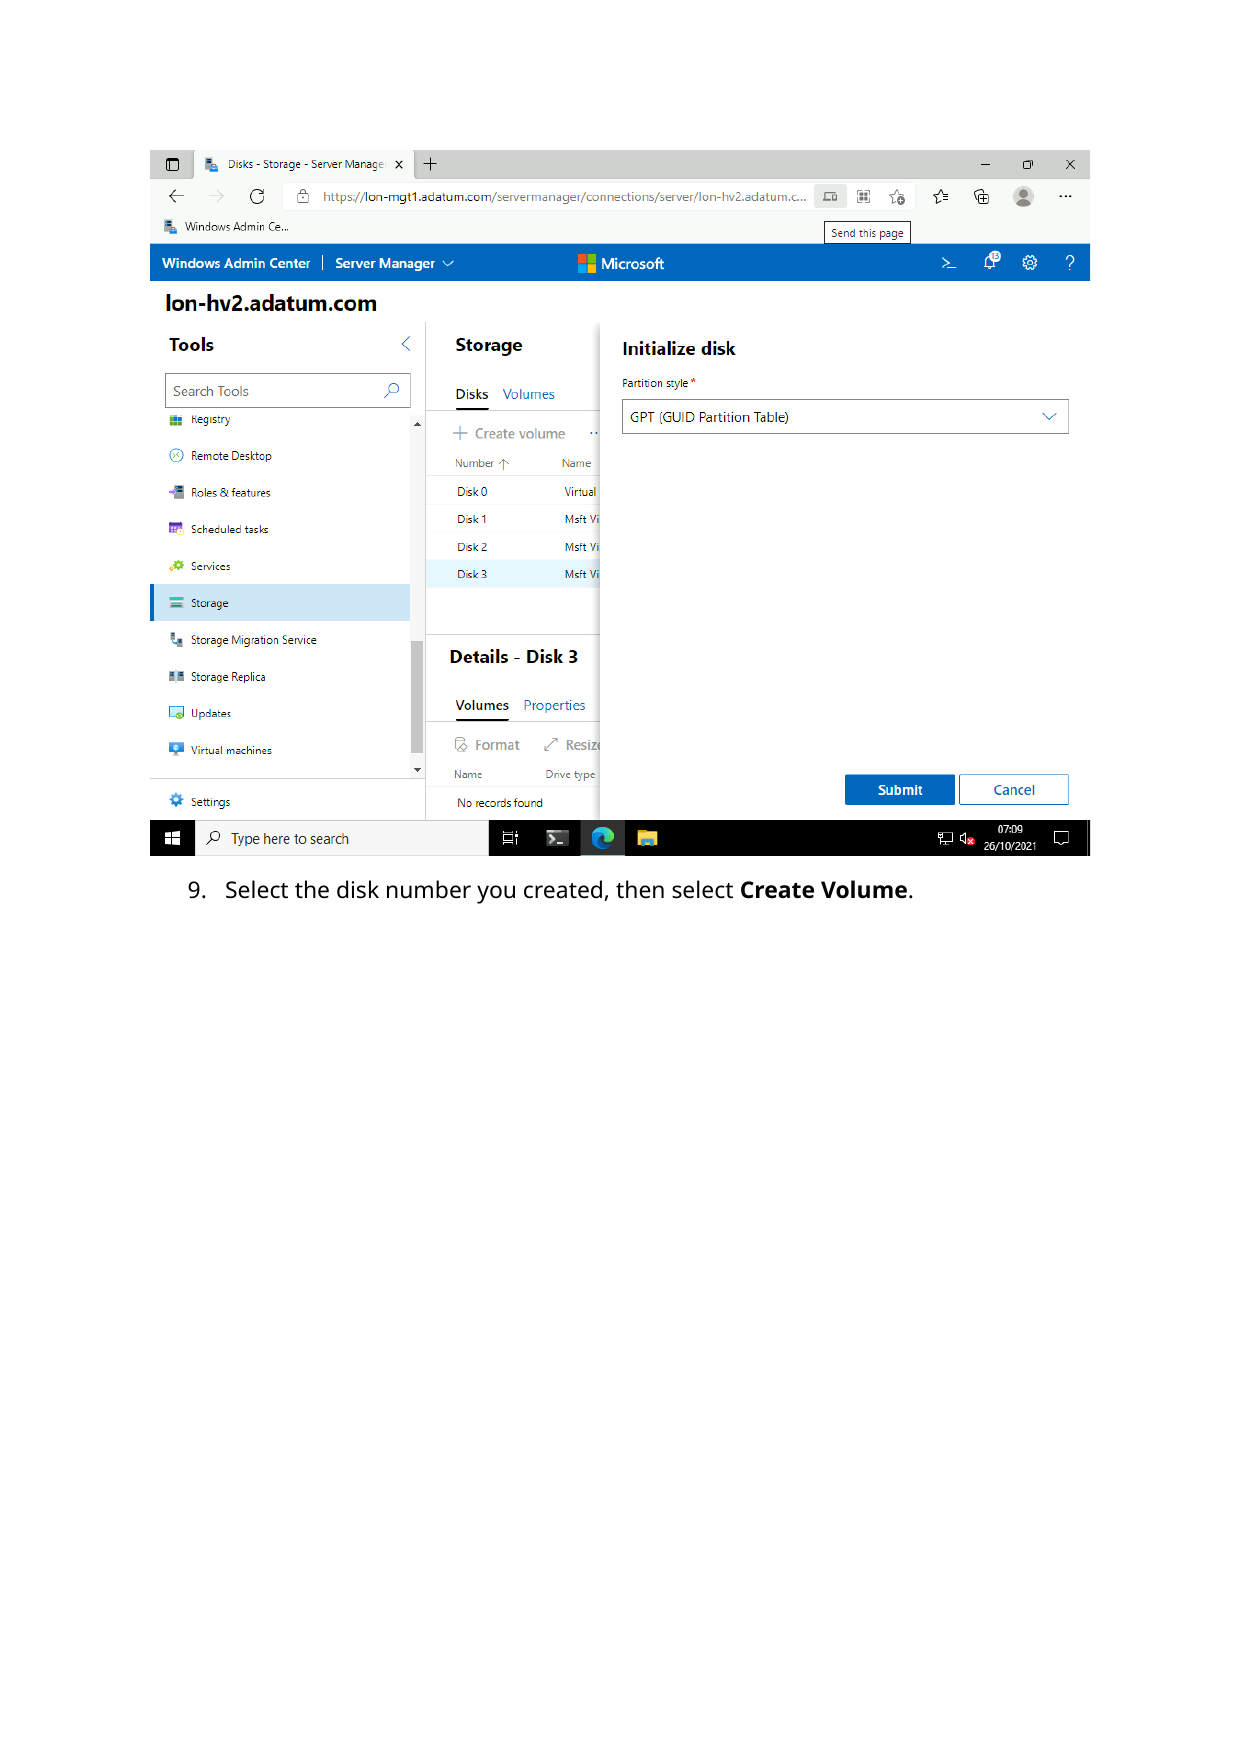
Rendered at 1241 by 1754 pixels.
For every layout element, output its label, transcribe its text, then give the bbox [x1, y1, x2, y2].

picture [150, 150, 1091, 856]
list Select the disk number you created, then select Create Volume. [187, 874, 1090, 906]
